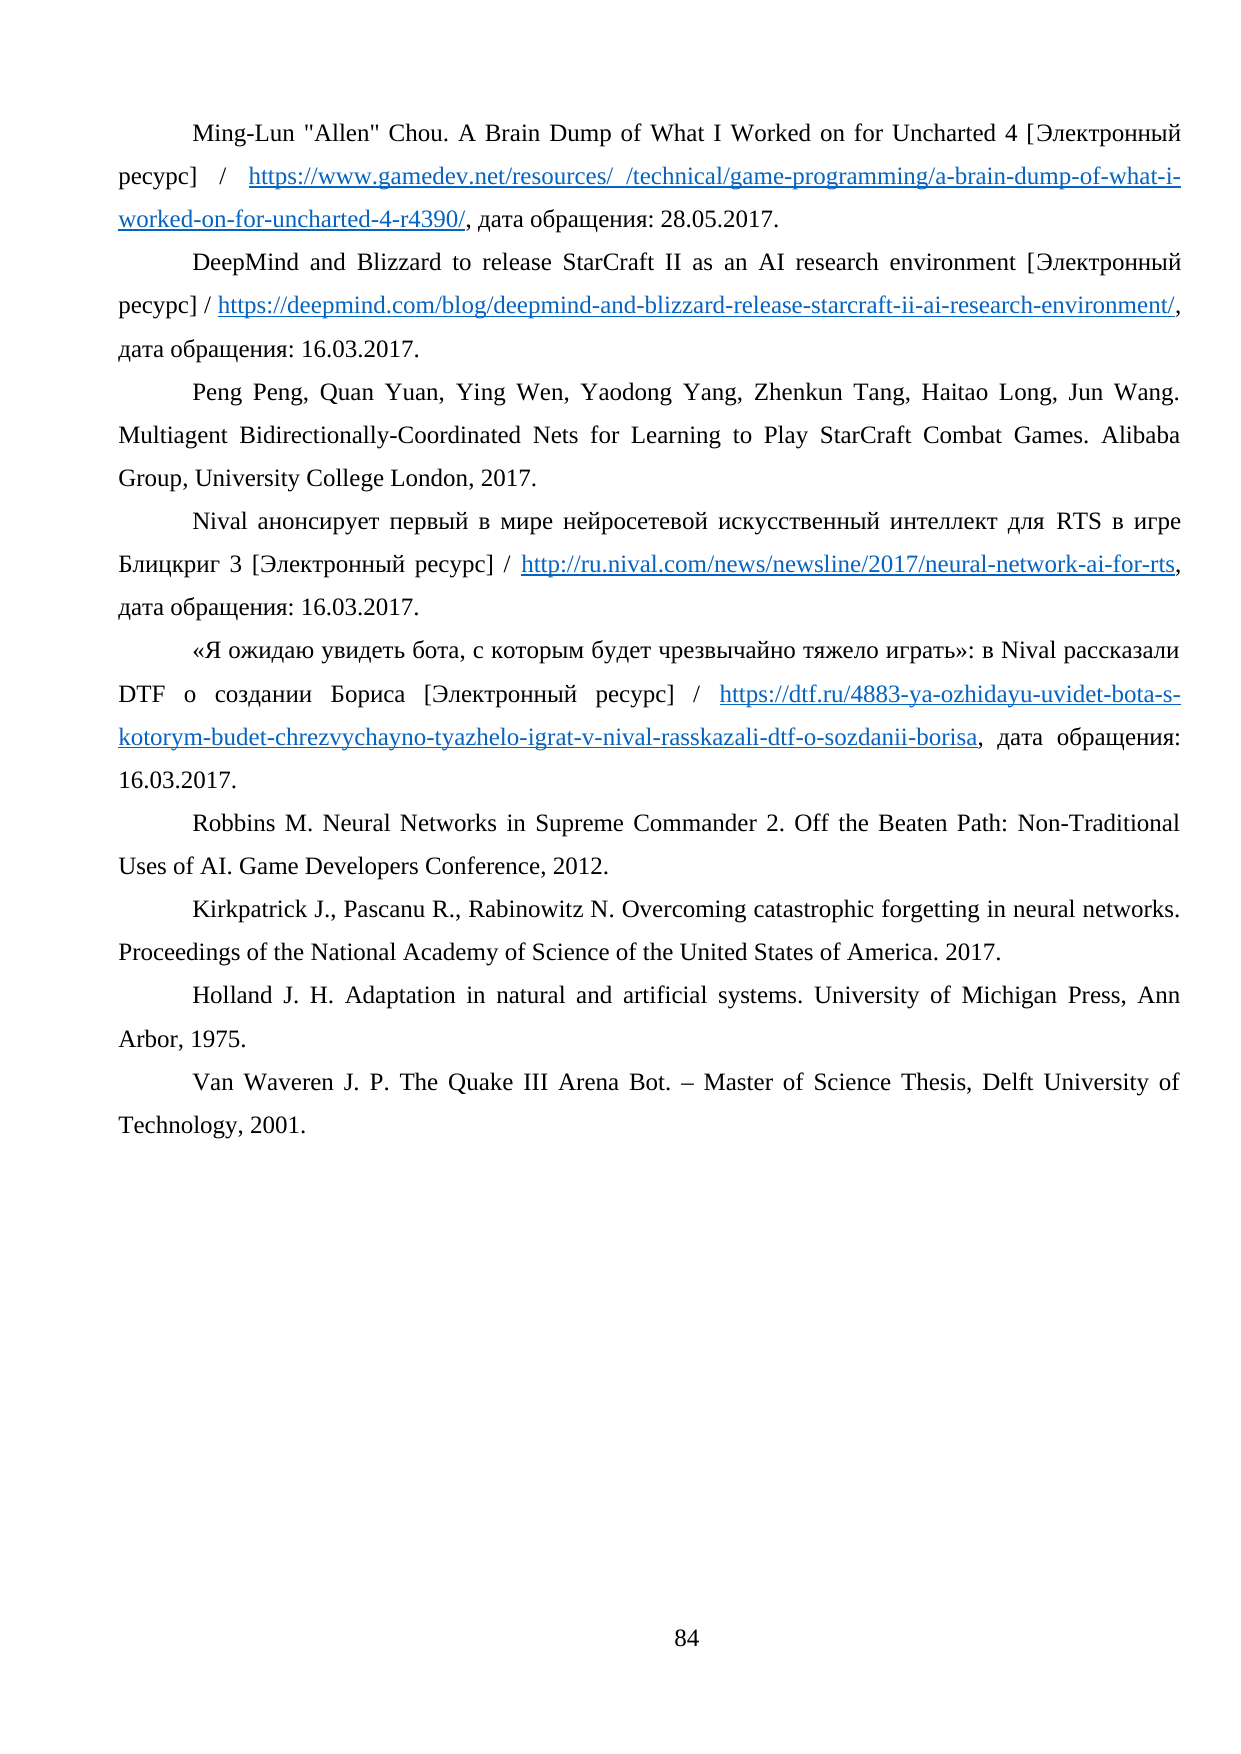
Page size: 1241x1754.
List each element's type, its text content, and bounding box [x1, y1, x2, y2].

text Nival анонсирует первый в мире нейросетевой искусственный интеллект для RTS в игре Блицкриг 3 [Электронный ресурс] / http://ru.nival.com/news/newsline/2017/neural-network-ai-for-rts, дата обращения: 16.03.2017. [118, 506, 1181, 621]
text Van Waveren J. P. The Quake III Arena Bot. – Master of Science Thesis, Delft University of Technology, 2001. [118, 1067, 1181, 1139]
text «Я ожидаю увидеть бота, с которым будет чрезвычайно тяжело играть»: в Nival рассказали DTF о создании Бориса [Электронный ресурс] / https://dtf.ru/4883-ya-ozhidayu-uvidet-bota-s-kotorym-budet-chrezvychayno-tyazhelo-igrat-v-nival-rasskazali-dtf-o-sozdanii-borisa, дата обращения: 16.03.2017. [118, 636, 1181, 794]
text DeepMind and Blizzard to release StarCraft II as an AI research environment [Электронный ресурс] / https://deepmind.com/blog/deepmind-and-blizzard-release-starcraft-ii-ai-research-environment/, дата обращения: 16.03.2017. [118, 247, 1181, 362]
text Peng Peng, Quan Yuan, Ying Wen, Yaodong Yang, Zhenkun Tang, Haitao Long, Jun Wang. Multiagent Bidirectionally-Coordinated Nets for Learning to Play StarCraft Combat Games. Alibaba Group, University College London, 2017. [118, 377, 1181, 492]
text Kirkpatrick J., Pascanu R., Rabinowitz N. Overcoming catastrophic forgetting in neural networks. Proceedings of the National Academy of Science of the United States of America. 2017. [118, 894, 1181, 966]
text Ming-Lun "Allen" Chou. A Brain Dump of What I Worked on for Uncharted 4 [Электронный ресурс] / https://www.gamedev.net/resources/_/technical/game-programming/a-brain-dump-of-what-i-worked-on-for-uncharted-4-r4390/, дата обращения: 28.05.2017. [118, 118, 1181, 233]
text Holland J. H. Adaptation in natural and artificial systems. University of Michigan Press, Ann Arbor, 1975. [118, 981, 1181, 1052]
text Robbins M. Neural Networks in Supreme Commander 2. Off the Beaten Path: Non-Traditional Uses of AI. Game Developers Conference, 2012. [118, 808, 1181, 880]
